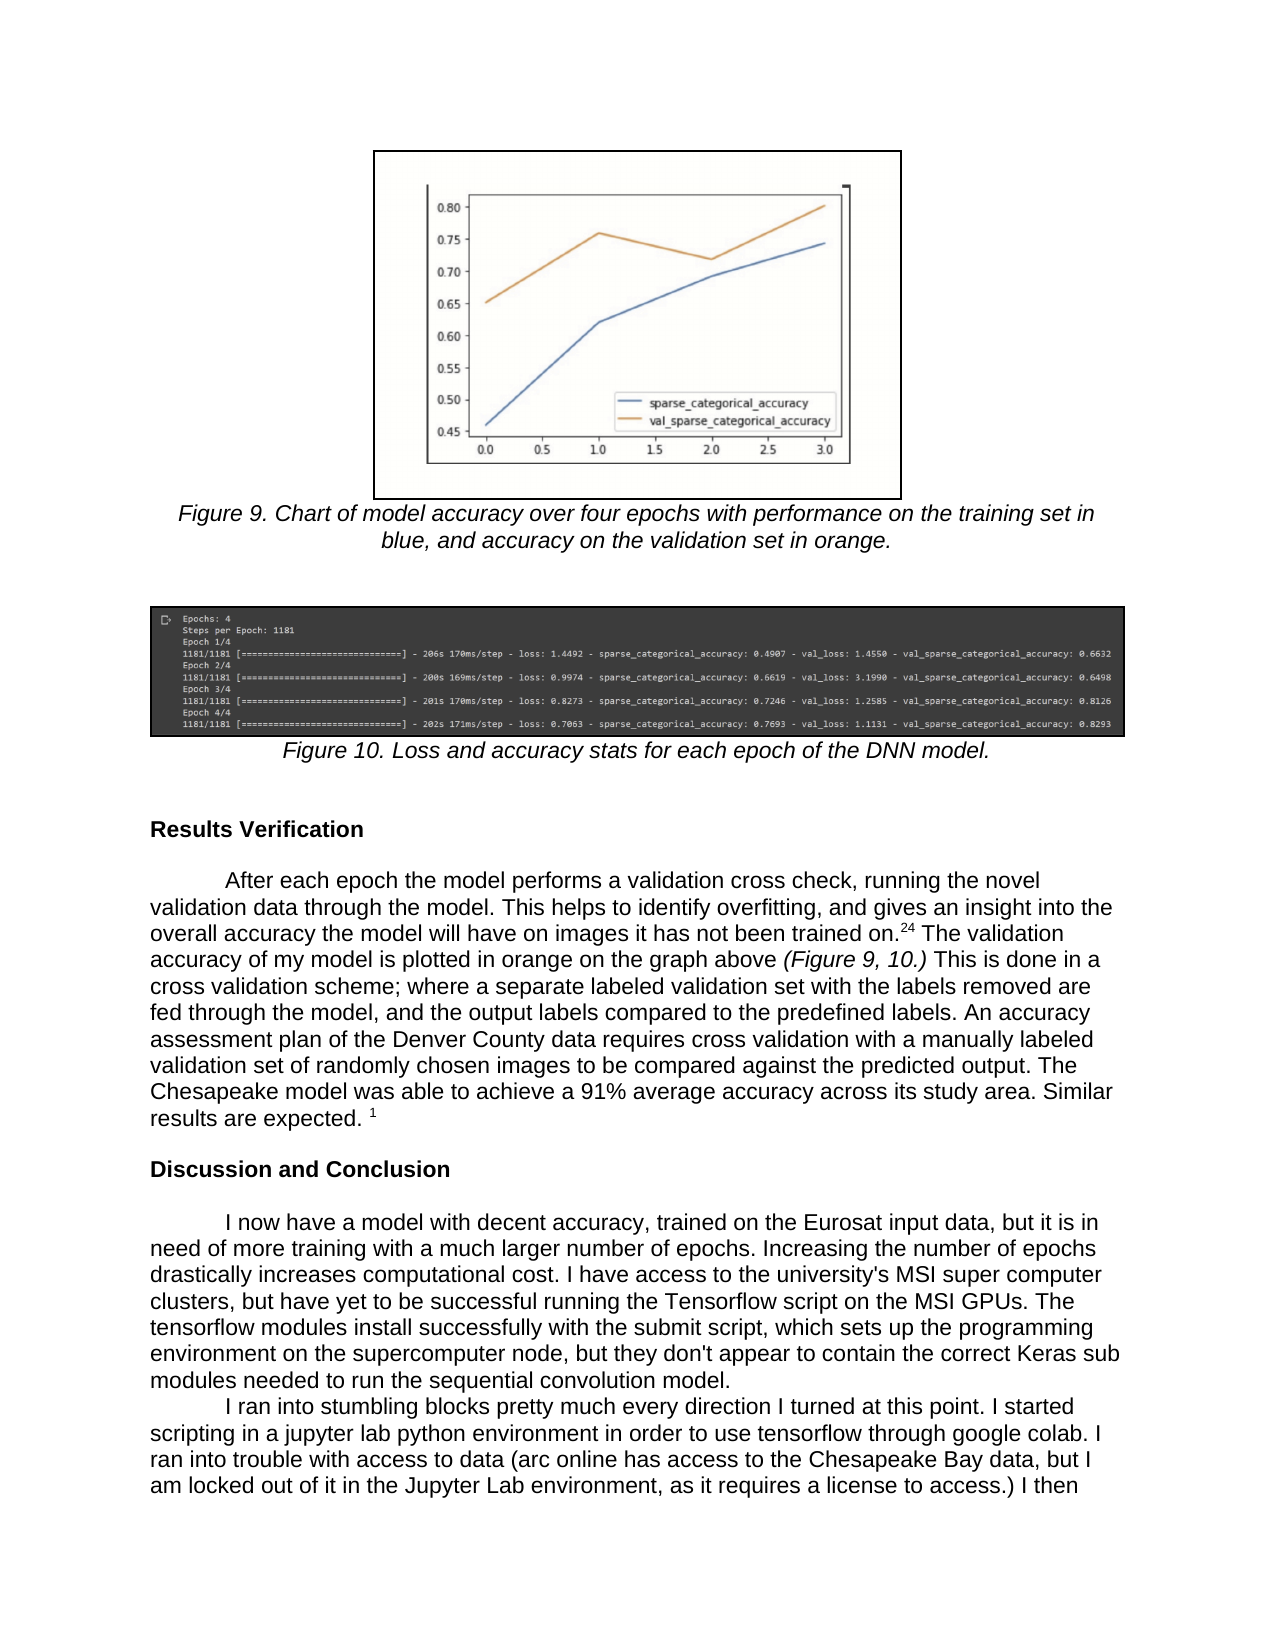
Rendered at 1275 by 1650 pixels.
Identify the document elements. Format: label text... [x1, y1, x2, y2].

text Figure 9. Chart of model accuracy over four epochs with performance on the training set in blue, and accuracy on the validation set in orange. [150, 500, 1125, 553]
text Discussion and Conclusion [150, 1156, 1125, 1182]
text Figure 10. Loss and accuracy stats for each epoch of the DNN model. [150, 737, 1125, 763]
text Results Verification [150, 816, 1125, 842]
text I now have a model with decent accuracy, trained on the Eurosat input data, but it is in need of more training with a much larger number of epochs. Increasing the number of epochs drastically increases computational cost. I have access to the university's MSI super computer clusters, but have yet to be successful running the Tensorflow script on the MSI GPUs. The tensorflow modules install successfully with the submit script, which sets up the programming environment on the supercomputer node, but they don't appear to contain the correct Keras sub modules needed to run the sequential convolution model. [150, 1209, 1125, 1393]
picture [152, 608, 1123, 735]
picture [375, 152, 900, 498]
text After each epoch the model performs a validation cross check, running the novel validation data through the model. This helps to identify overfitting, and gives an insight into the overall accuracy the model will have on images it has not been trained on.24 The validation accuracy of my model is plotted in orange on the graph above (Figure 9, 10.) This is done in a cross validation scheme; where a separate labeled validation set with the labels removed are fed through the model, and the output labels compared to the predefined labels. An accuracy assessment plan of the Denver County data requires cross validation with a manually labeled validation set of randomly chosen images to be compared against the predicted output. The Chesapeake model was able to achieve a 91% average accuracy across its study area. Similar results are expected. 1 [150, 867, 1125, 1131]
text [150, 1393, 1125, 1498]
